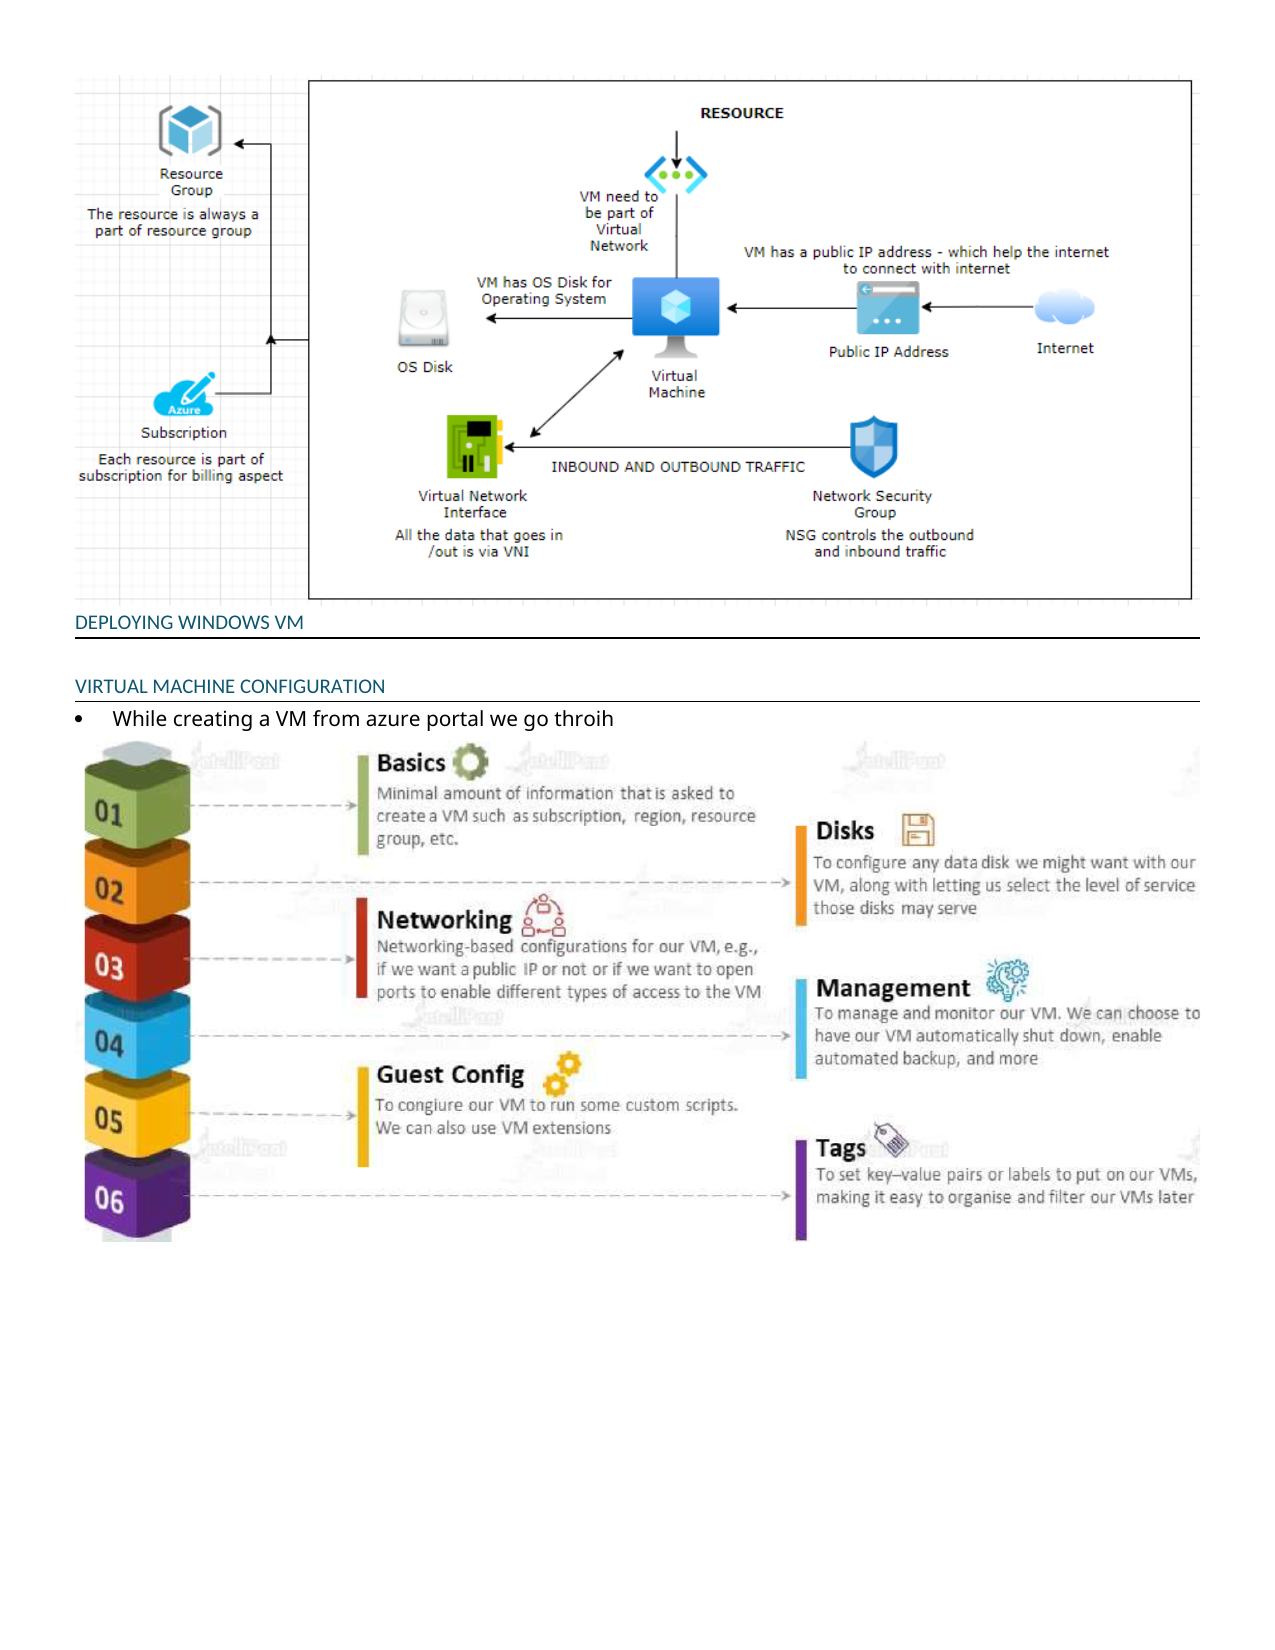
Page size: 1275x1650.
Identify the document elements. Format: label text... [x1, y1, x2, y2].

subtitle VIRTUAL MACHINE CONFIGURATION [75, 673, 1200, 701]
list While creating a VM from azure portal we go throih [75, 704, 1200, 732]
picture [75, 732, 1200, 1242]
picture [75, 75, 1200, 606]
subtitle DEPLOYING WINDOWS VM [75, 609, 1200, 637]
